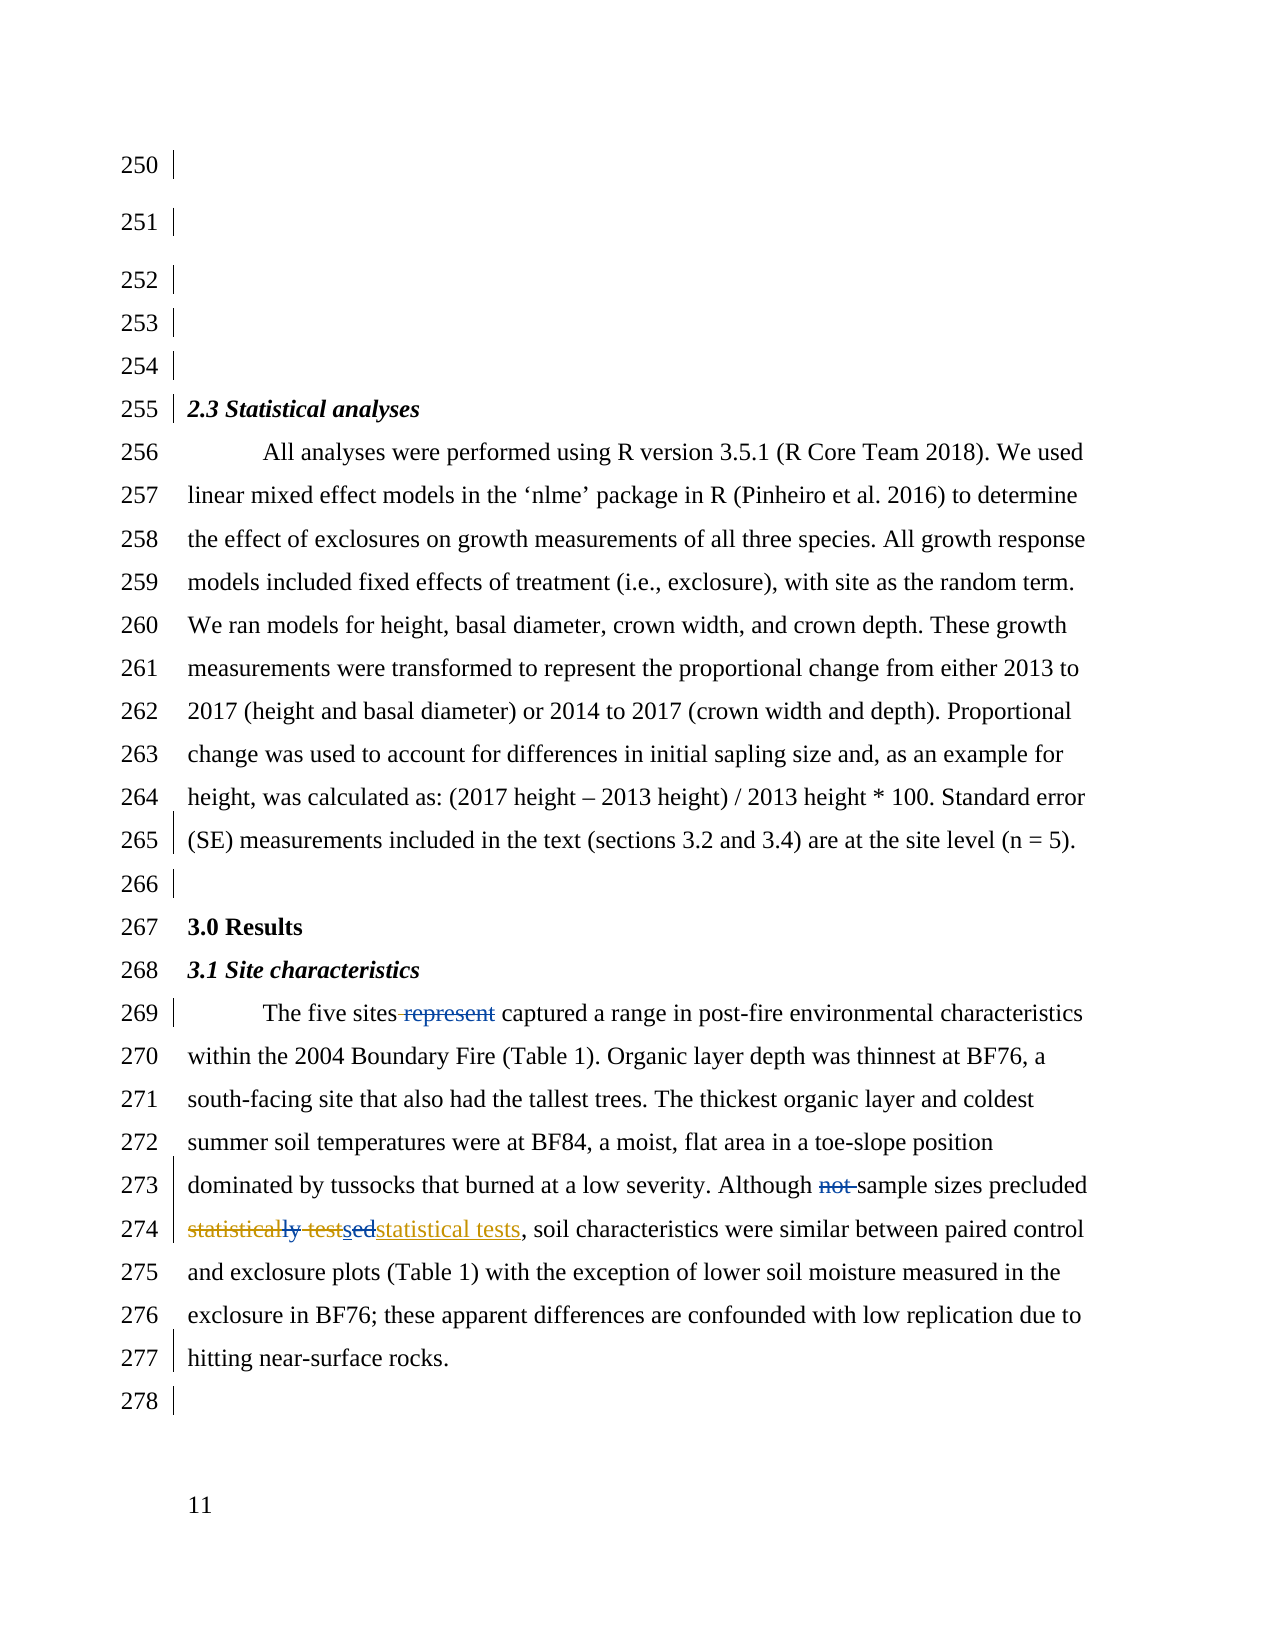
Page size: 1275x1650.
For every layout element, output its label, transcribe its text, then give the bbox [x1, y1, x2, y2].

subtitle 3.1 Site characteristics [187, 955, 1087, 984]
text The five sites captured a range in post-fire environmental characteristics within the 2004 Boundary Fire (Table 1). Organic layer depth was thinnest at BF76, a south-facing site that also had the tallest trees. The thickest organic layer and coldest summer soil temperatures were at BF84, a moist, flat area in a toe-slope position dominated by tussocks that burned at a low severity. Although sample sizes precluded , soil characteristics were similar between paired control and exclosure plots (Table 1) with the exception of lower soil moisture measured in the exclosure in BF76; these apparent differences are confounded with low replication due to hitting near-surface rocks. [187, 998, 1087, 1372]
subtitle 2.3 Statistical analyses [187, 394, 1087, 423]
text All analyses were performed using R version 3.5.1 (R Core Team 2018). We used linear mixed effect models in the ‘nlme’ package in R (Pinheiro et al. 2016) to determine the effect of exclosures on growth measurements of all three species. All growth response models included fixed effects of treatment (i.e., exclosure), with site as the random term. We ran models for height, basal diameter, crown width, and crown depth. These growth measurements were transformed to represent the proportional change from either 2013 to 2017 (height and basal diameter) or 2014 to 2017 (crown width and depth). Proportional change was used to account for differences in initial sapling size and, as an example for height, was calculated as: (2017 height – 2013 height) / 2013 height * 100. Standard error (SE) measurements included in the text (sections 3.2 and 3.4) are at the site level (n = 5). [187, 437, 1087, 854]
subtitle 3.0 Results [187, 912, 1087, 941]
